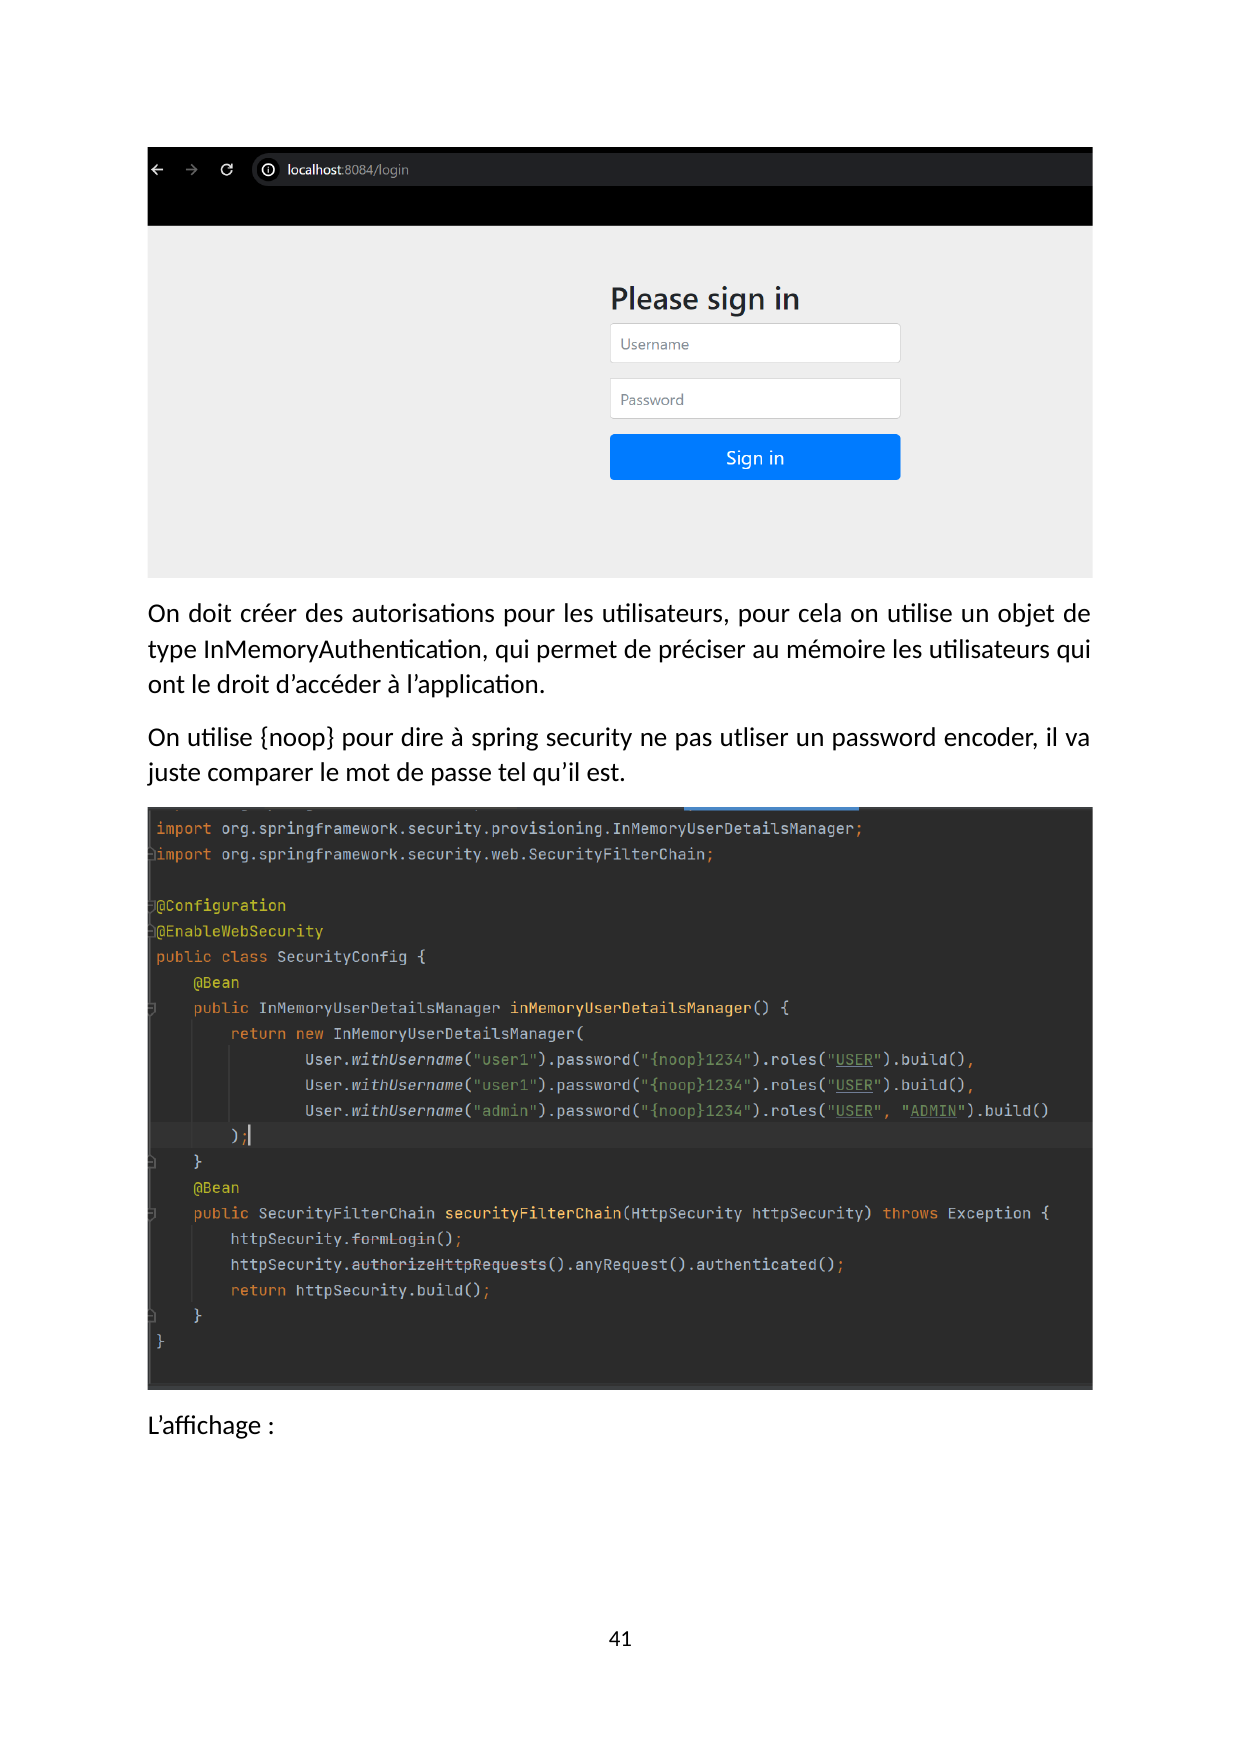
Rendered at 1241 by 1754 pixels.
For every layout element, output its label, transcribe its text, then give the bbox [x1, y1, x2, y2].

text L’affichage : [148, 1408, 1093, 1441]
text On utilise {noop} pour dire à spring security ne pas utliser un password encoder, il va juste comparer le mot de passe tel qu’il est. [148, 720, 1093, 789]
picture [147, 147, 1093, 578]
text On doit créer des autorisations pour les utilisateurs, pour cela on utilise un objet de type InMemoryAuthentication, qui permet de préciser au mémoire les utilisateurs qui ont le droit d’accéder à l’application. [148, 596, 1093, 701]
picture [147, 807, 1093, 1390]
